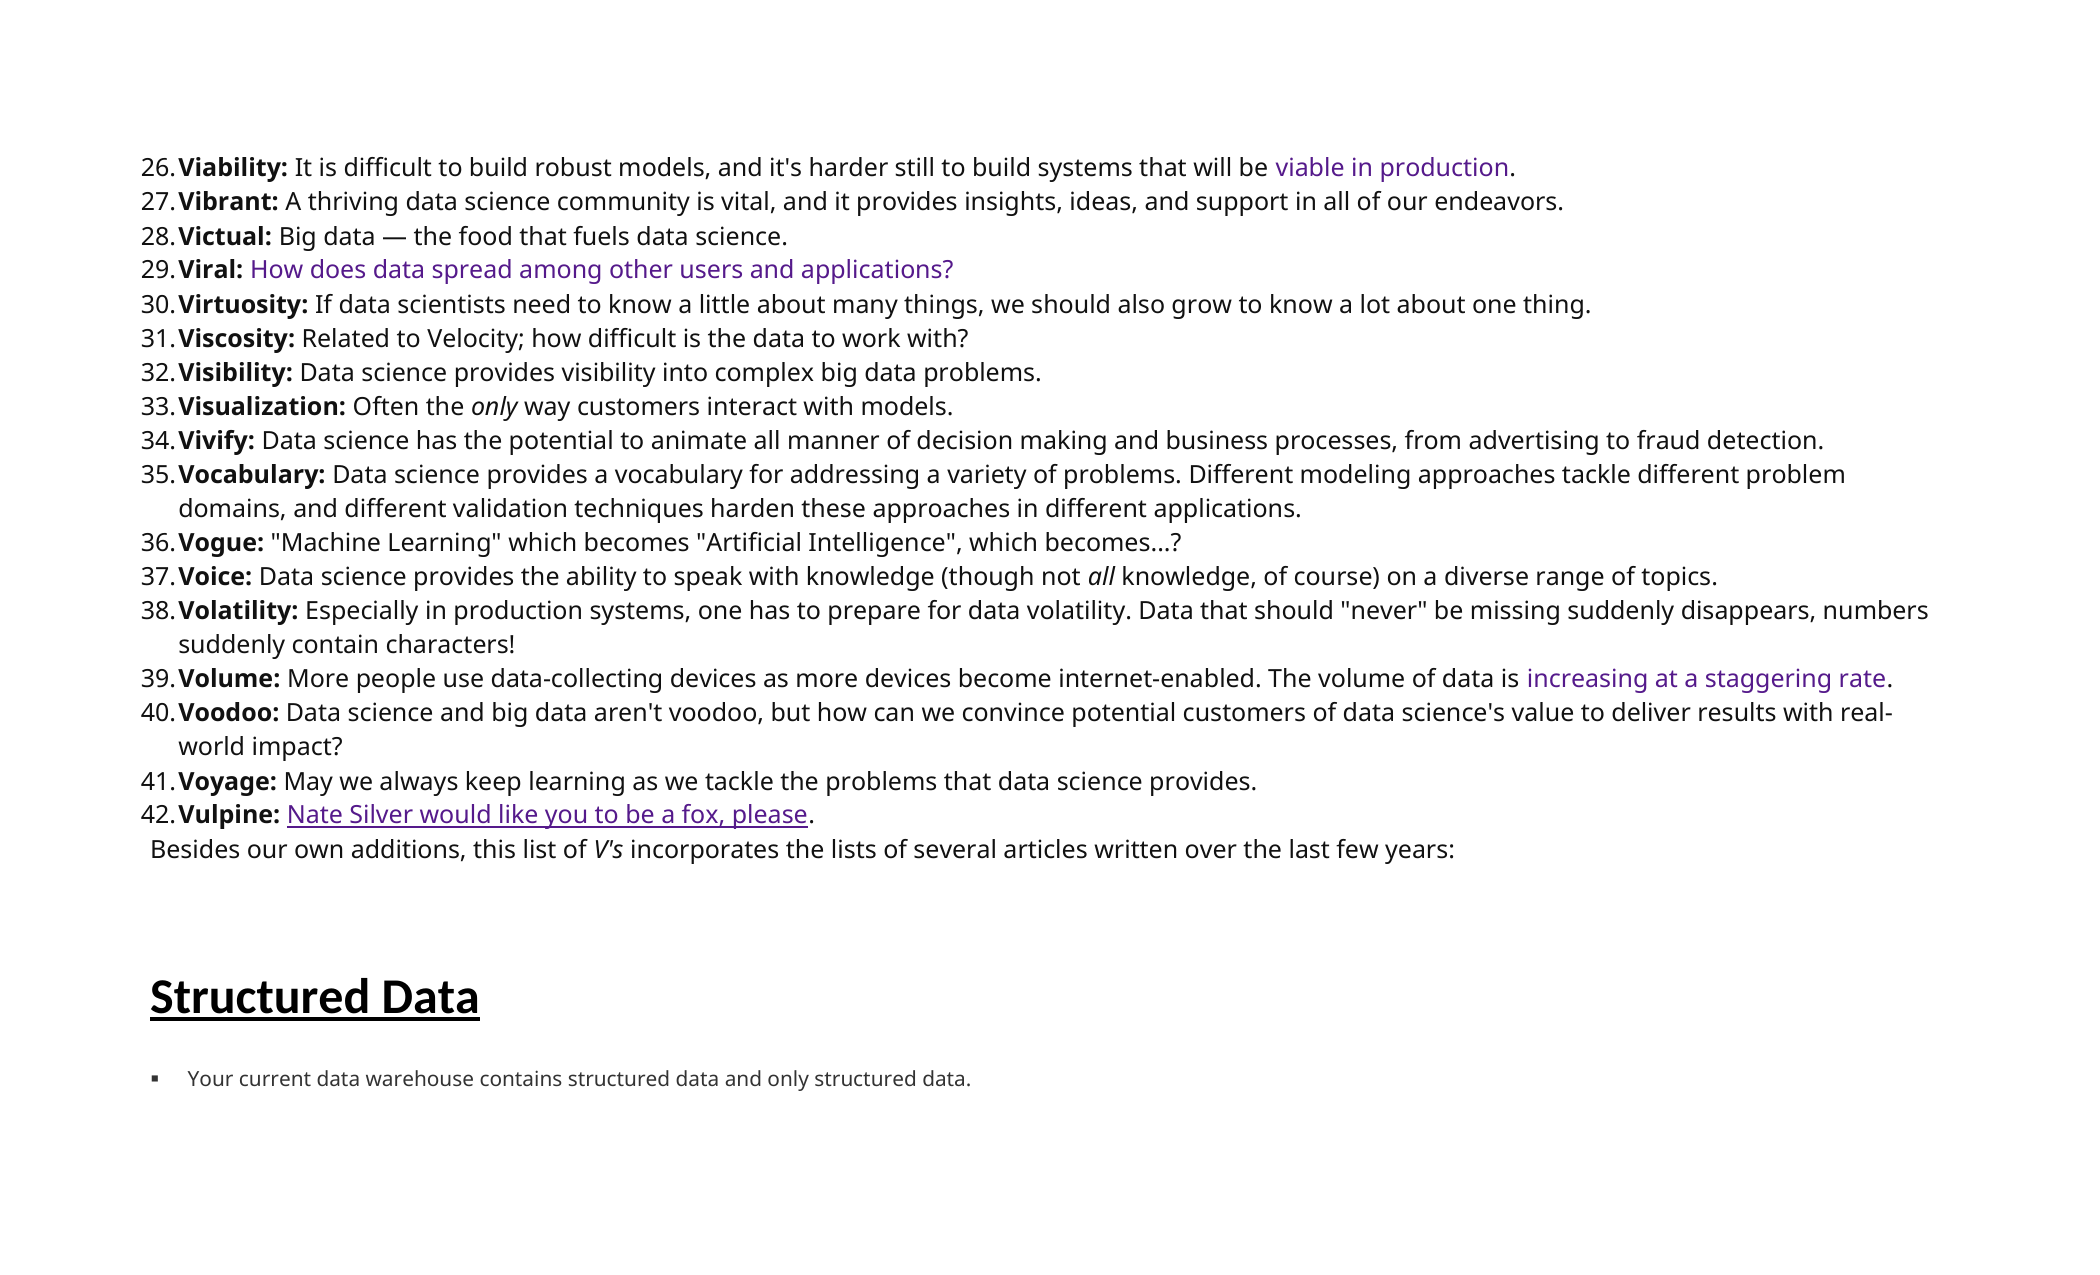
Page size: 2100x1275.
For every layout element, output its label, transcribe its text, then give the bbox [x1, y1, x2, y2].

list Voyage: May we always keep learning as we tackle the problems that data science provides. [141, 763, 1950, 797]
text Structured Data [150, 965, 1950, 1026]
text Besides our own additions, this list of V's incorporates the lists of several articles written over the last few years: [150, 831, 1950, 865]
list Voodoo: Data science and big data aren't voodoo, but how can we convince potential customers of data science's value to deliver results with real-world impact? [141, 695, 1950, 763]
list Your current data warehouse contains structured data and only structured data. [150, 1056, 1950, 1093]
list Vulpine: Nate Silver would like you to be a fox, please. [141, 797, 1950, 831]
list Viral: How does data spread among other users and applications? [141, 252, 1950, 286]
list Visualization: Often the only way customers interact with models. [141, 388, 1950, 422]
list Vogue: "Machine Learning" which becomes "Artificial Intelligence", which becomes...? [141, 525, 1950, 559]
list Voice: Data science provides the ability to speak with knowledge (though not all knowledge, of course) on a diverse range of topics. [141, 559, 1950, 593]
list Vivify: Data science has the potential to animate all manner of decision making and business processes, from advertising to fraud detection. [141, 422, 1950, 457]
list Vibrant: A thriving data science community is vital, and it provides insights, ideas, and support in all of our endeavors. [141, 184, 1950, 218]
list Vocabulary: Data science provides a vocabulary for addressing a variety of problems. Different modeling approaches tackle different problem domains, and different validation techniques harden these approaches in different applications. [141, 457, 1950, 525]
list Victual: Big data — the food that fuels data science. [141, 218, 1950, 252]
list Volume: More people use data-collecting devices as more devices become internet-enabled. The volume of data is increasing at a staggering rate. [141, 661, 1950, 695]
list Volatility: Especially in production systems, one has to prepare for data volatility. Data that should "never" be missing suddenly disappears, numbers suddenly contain characters! [141, 593, 1950, 661]
list Visibility: Data science provides visibility into complex big data problems. [141, 354, 1950, 388]
list Virtuosity: If data scientists need to know a little about many things, we should also grow to know a lot about one thing. [141, 286, 1950, 320]
list Viscosity: Related to Velocity; how difficult is the data to work with? [141, 320, 1950, 354]
list Viability: It is difficult to build robust models, and it's harder still to build systems that will be viable in production. [141, 150, 1950, 184]
